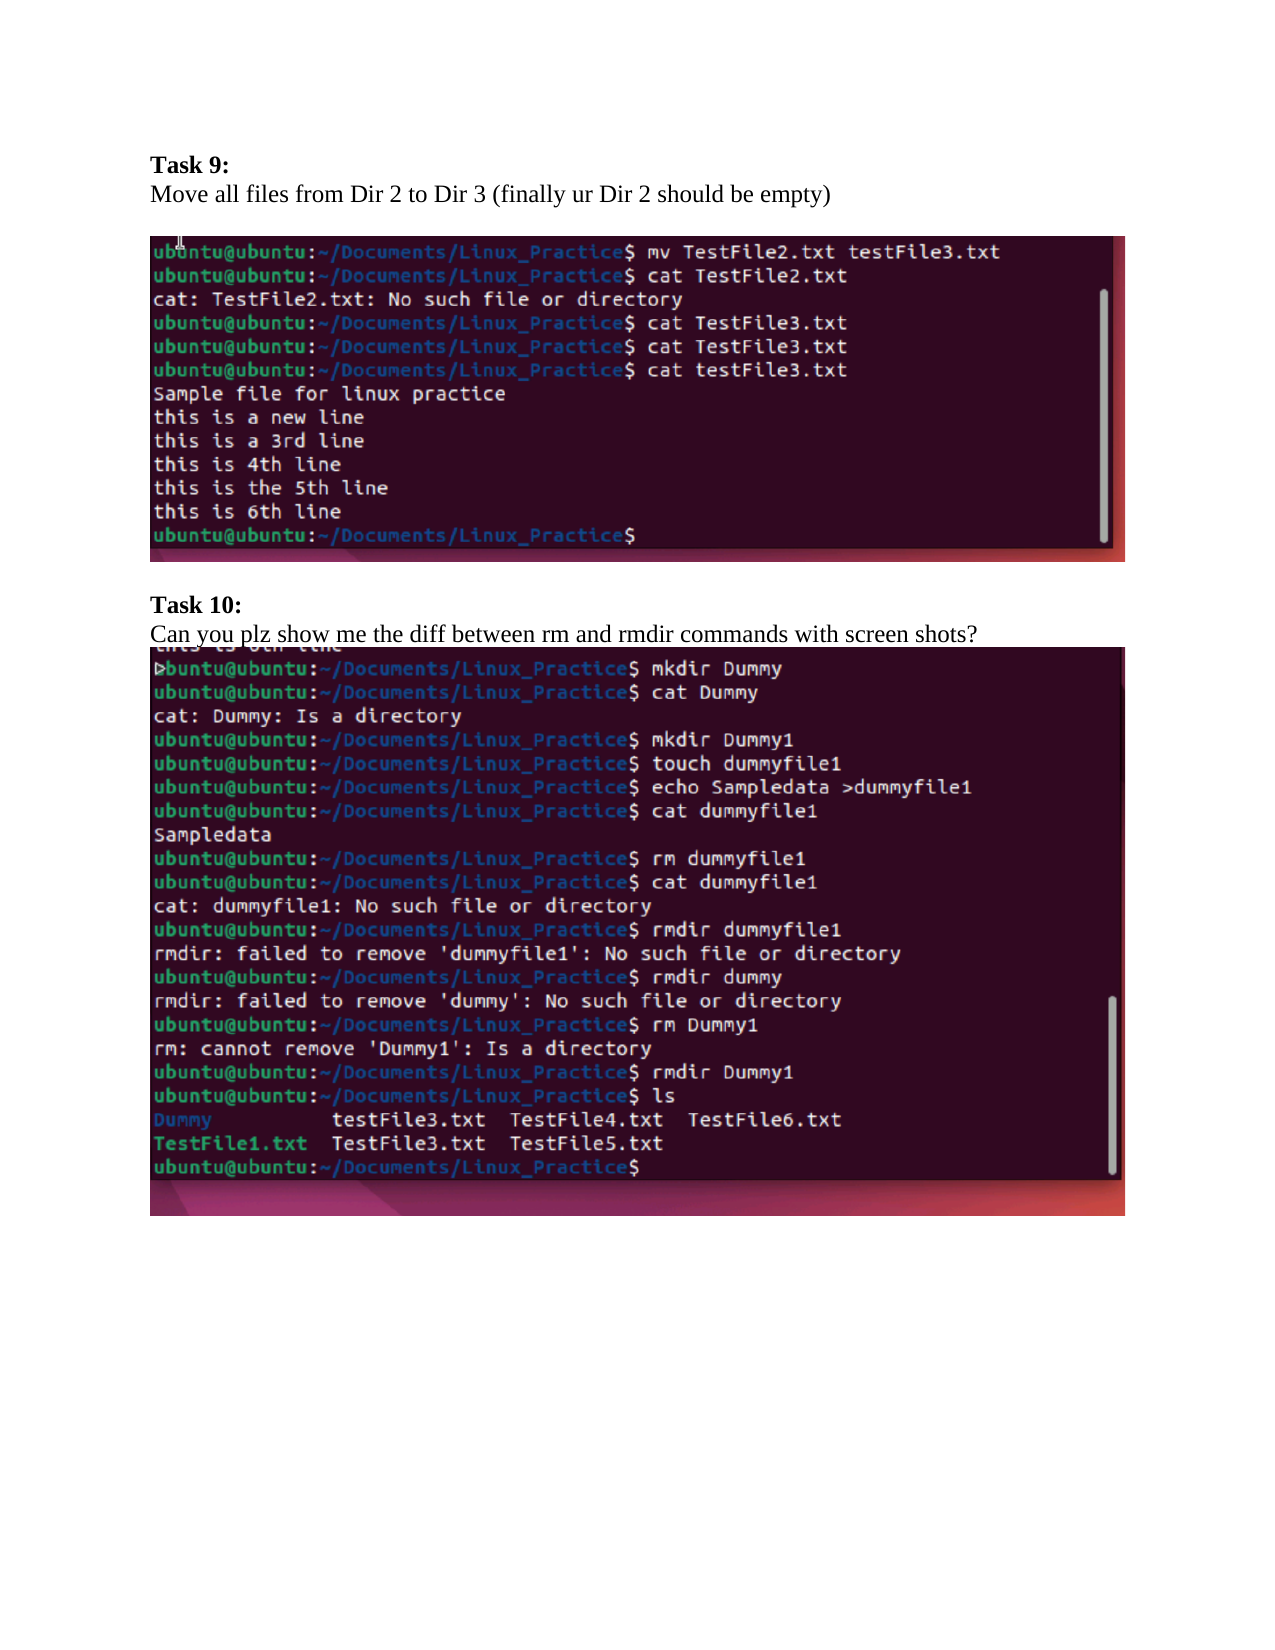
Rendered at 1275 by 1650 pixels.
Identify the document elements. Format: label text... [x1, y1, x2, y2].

text Move all files from Dir 2 to Dir 3 (finally ur Dir 2 should be empty) [150, 179, 1125, 207]
text Task 10: Can you plz show me the diff between rm and rmdir commands with screen shots? [150, 590, 1125, 647]
picture [150, 647, 1125, 1216]
text Task 9: [150, 150, 1125, 179]
picture [150, 236, 1125, 562]
